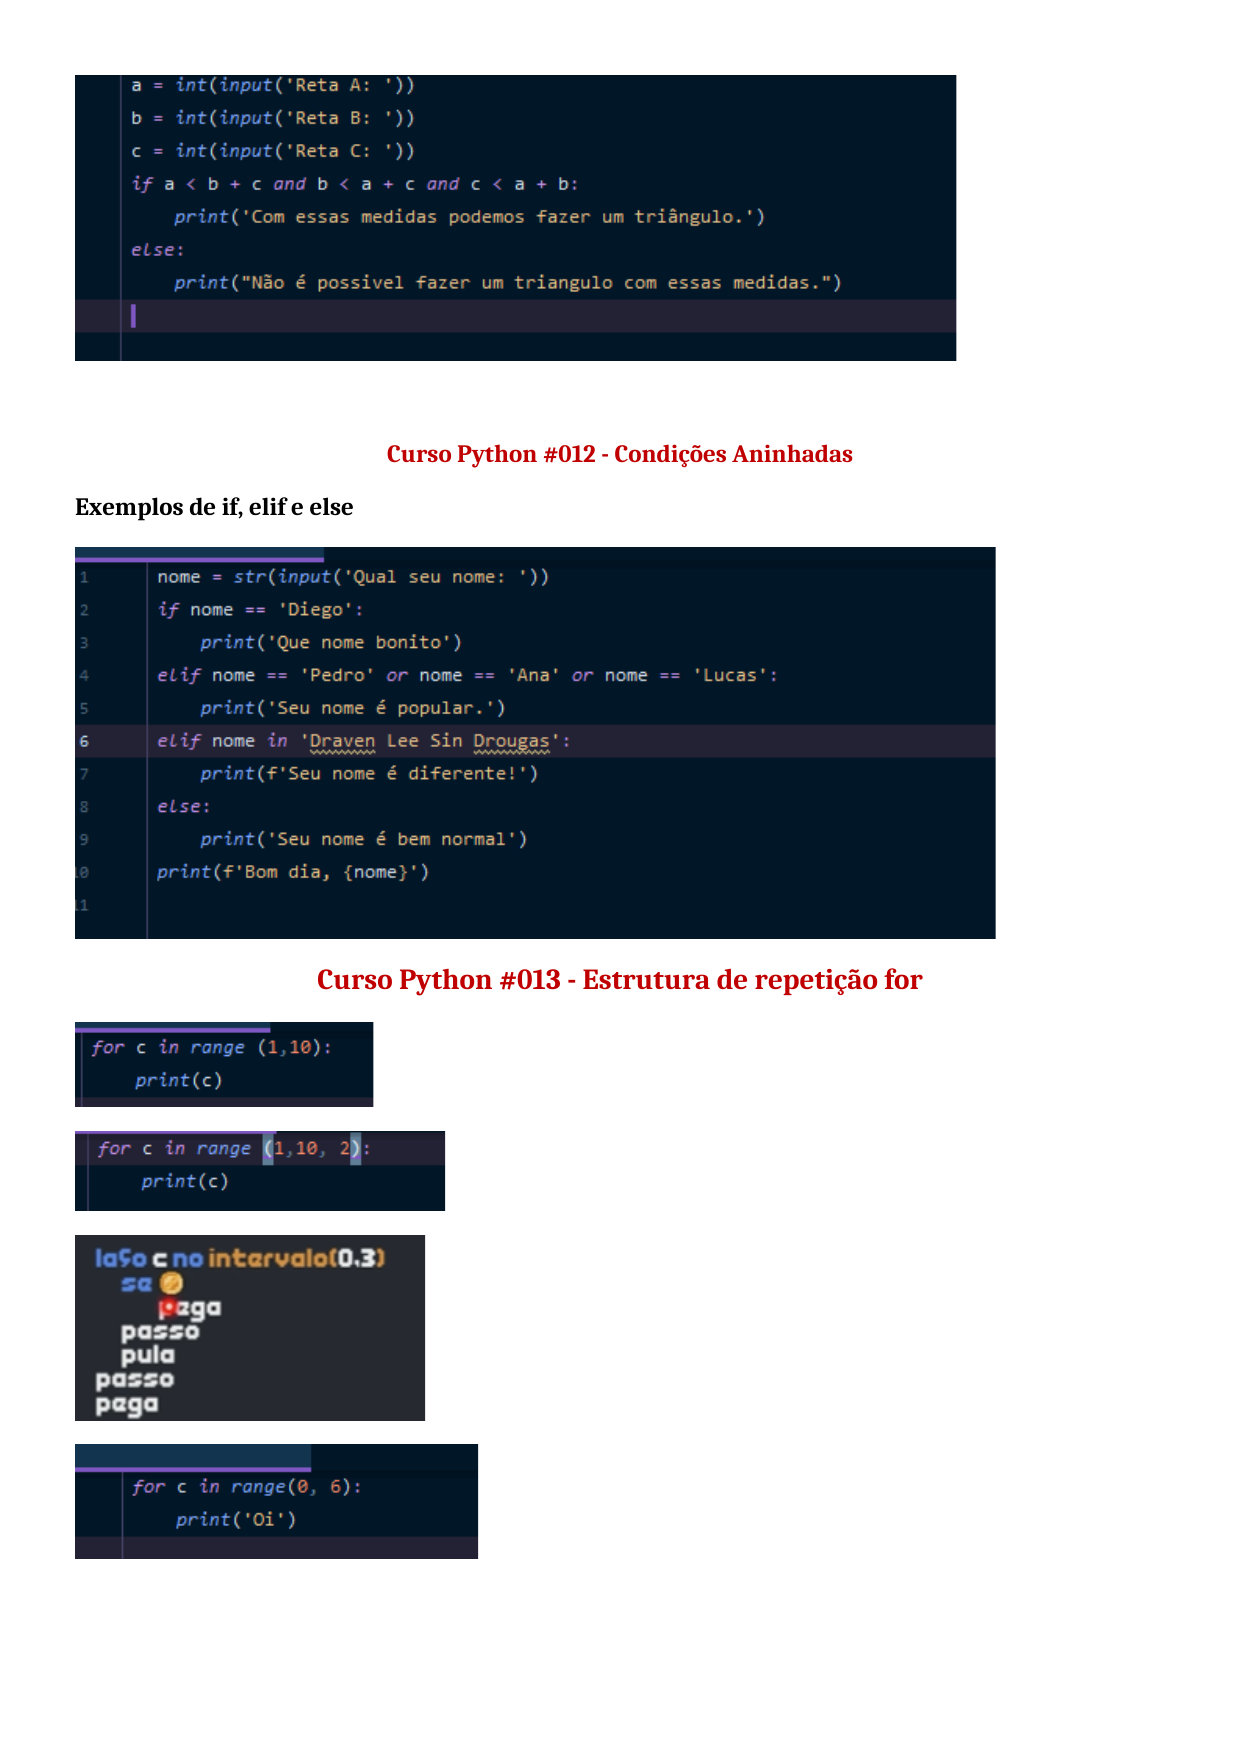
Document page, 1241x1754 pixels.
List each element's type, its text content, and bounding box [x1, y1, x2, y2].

picture [75, 1131, 446, 1211]
picture [75, 547, 996, 939]
picture [75, 75, 957, 361]
picture [75, 1444, 479, 1559]
text Exemplos de if, elif e else [75, 493, 1165, 522]
text Curso Python #012 - Condições Aninhadas [75, 439, 1165, 468]
text Curso Python #013 - Estrutura de repetição for [75, 963, 1165, 996]
picture [75, 1235, 426, 1421]
picture [75, 1022, 374, 1107]
